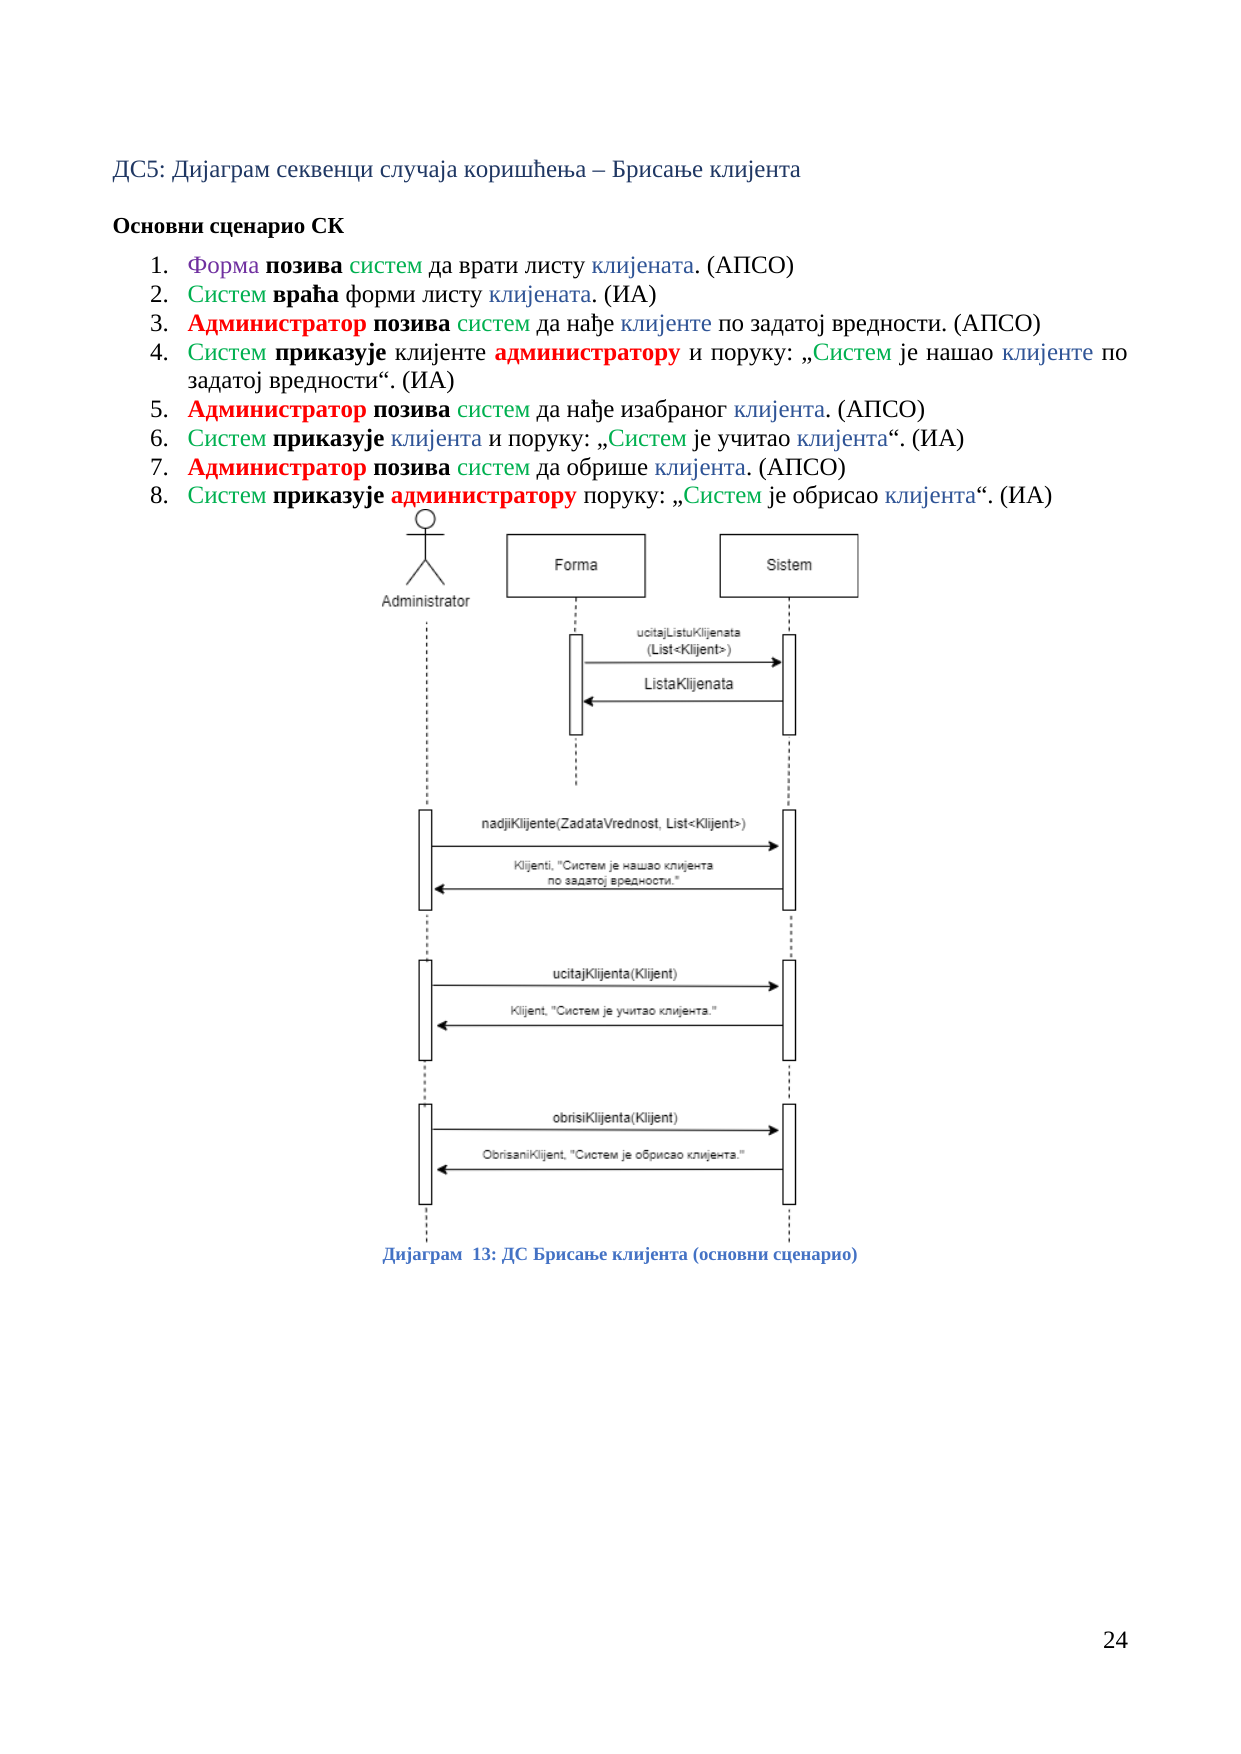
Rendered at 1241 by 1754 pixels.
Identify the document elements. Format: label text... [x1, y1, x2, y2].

text Основни сценарио СК [112, 212, 1128, 238]
list Администратор позива систем да нађе клијенте по задатој вредности. (АПСО) [150, 308, 1128, 337]
list Форма позива систем да врати листу клијената. (АПСО) [150, 250, 1128, 279]
list Систем враћа форми листу клијената. (ИА) [150, 279, 1128, 308]
subtitle ДС5: Дијаграм секвенци случаја коришћења – Брисање клијента [112, 154, 1128, 183]
list Систем приказује клијента и поруку: „Систем је учитао клијента“. (ИА) [150, 423, 1128, 452]
list Систем приказује клијенте администратору и поруку: „Систем је нашао клијенте по задатој вредности“. (ИА) [150, 337, 1128, 394]
list Систем приказује администратору поруку: „Систем је обрисао клијента“. (ИА) [150, 480, 1128, 509]
list Администратор позива систем да нађе изабраног клијента. (АПСО) [150, 394, 1128, 423]
list Администратор позива систем да обрише клијента. (АПСО) [150, 452, 1128, 480]
text Дијаграм 13: ДС Брисање клијента (основни сценарио) [112, 1243, 1128, 1265]
picture [381, 509, 859, 1244]
